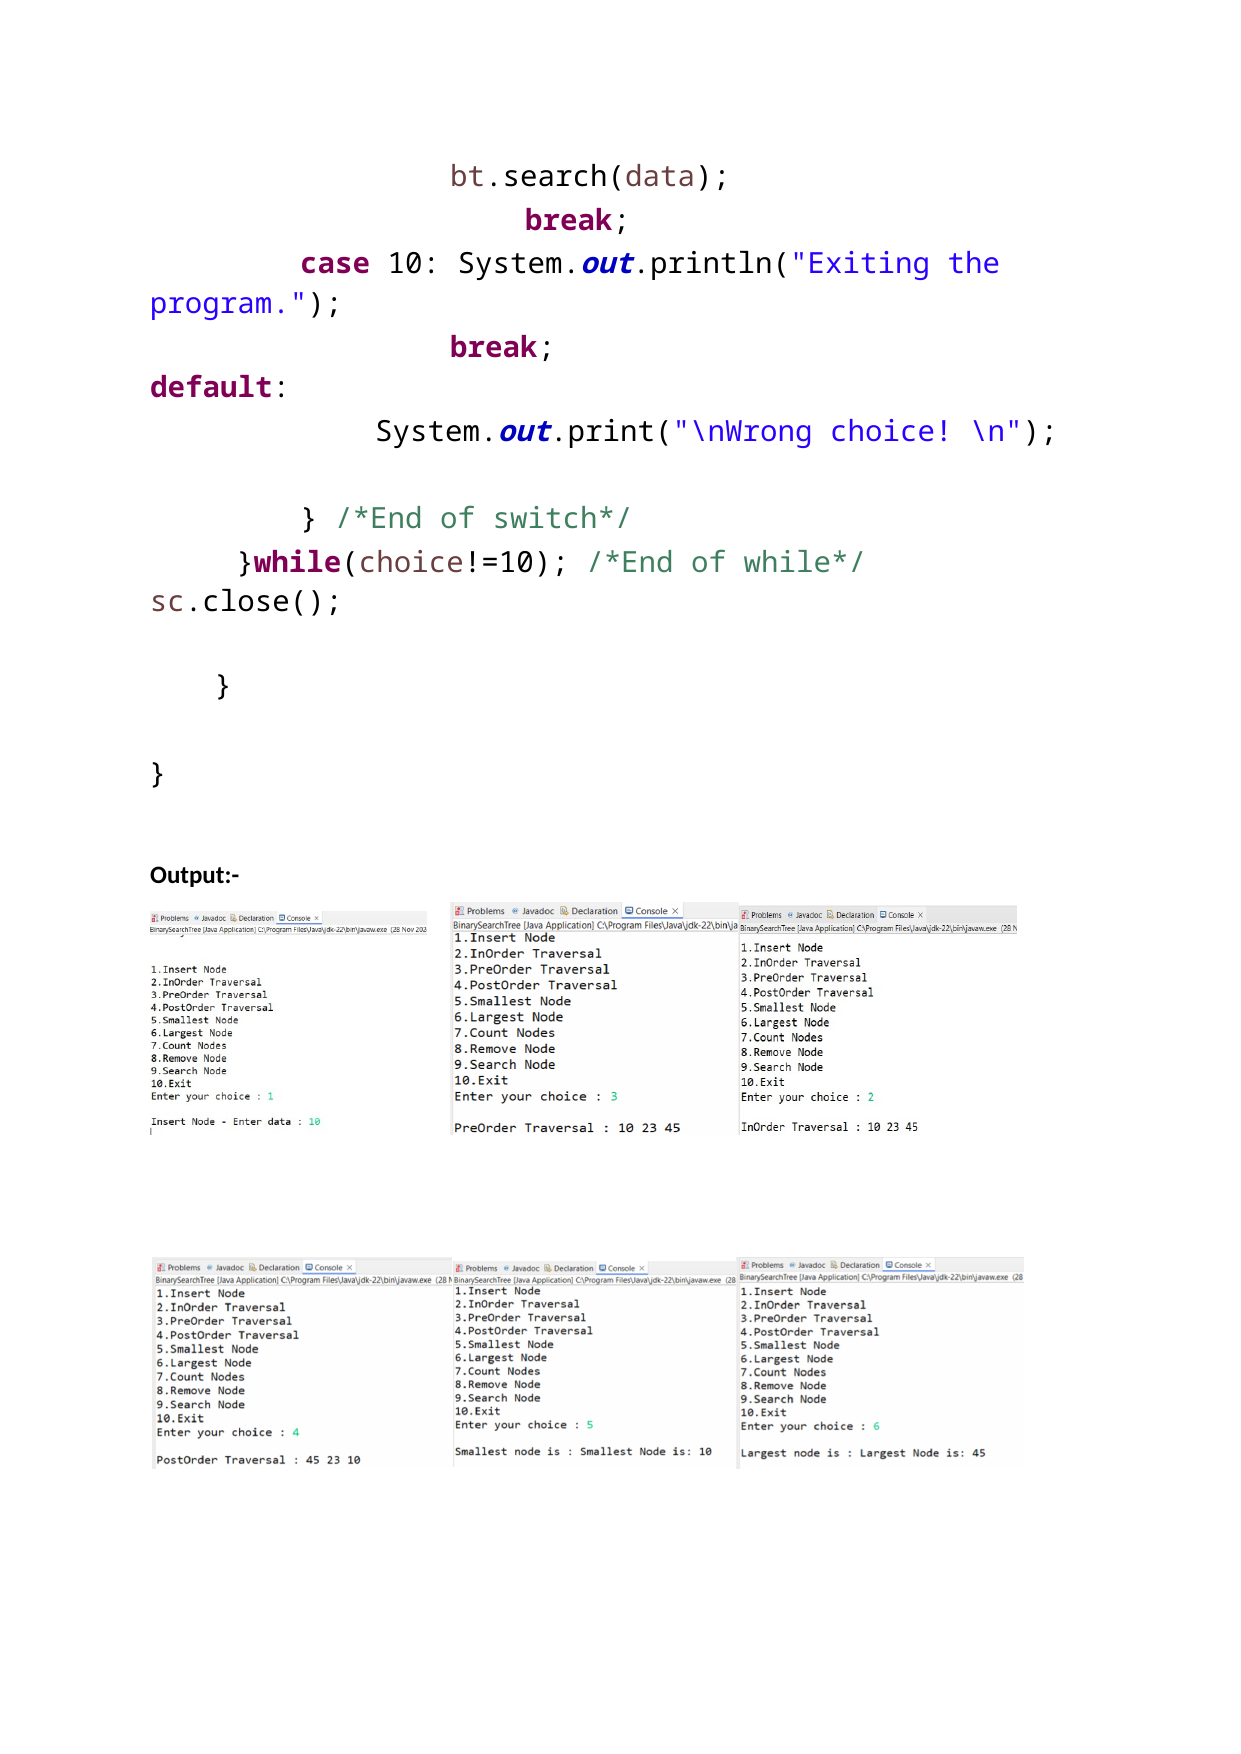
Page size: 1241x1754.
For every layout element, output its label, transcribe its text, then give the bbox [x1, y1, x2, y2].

text case 10: System.out.println("Exiting the program."); [148, 243, 1064, 322]
subtitle break; [148, 199, 1066, 239]
picture [449, 901, 1017, 1135]
picture [150, 1256, 1024, 1469]
subtitle break; default: [148, 326, 690, 406]
picture [150, 911, 427, 1135]
text }while(choice!=10); /*End of while*/ sc.close(); [148, 541, 994, 620]
text } [148, 752, 1064, 792]
text } /*End of switch*/ [148, 497, 1064, 537]
text } [214, 664, 1064, 704]
text bt.search(data); [148, 155, 1064, 195]
text System.out.print("\nWrong choice! \n"); [148, 410, 1064, 449]
